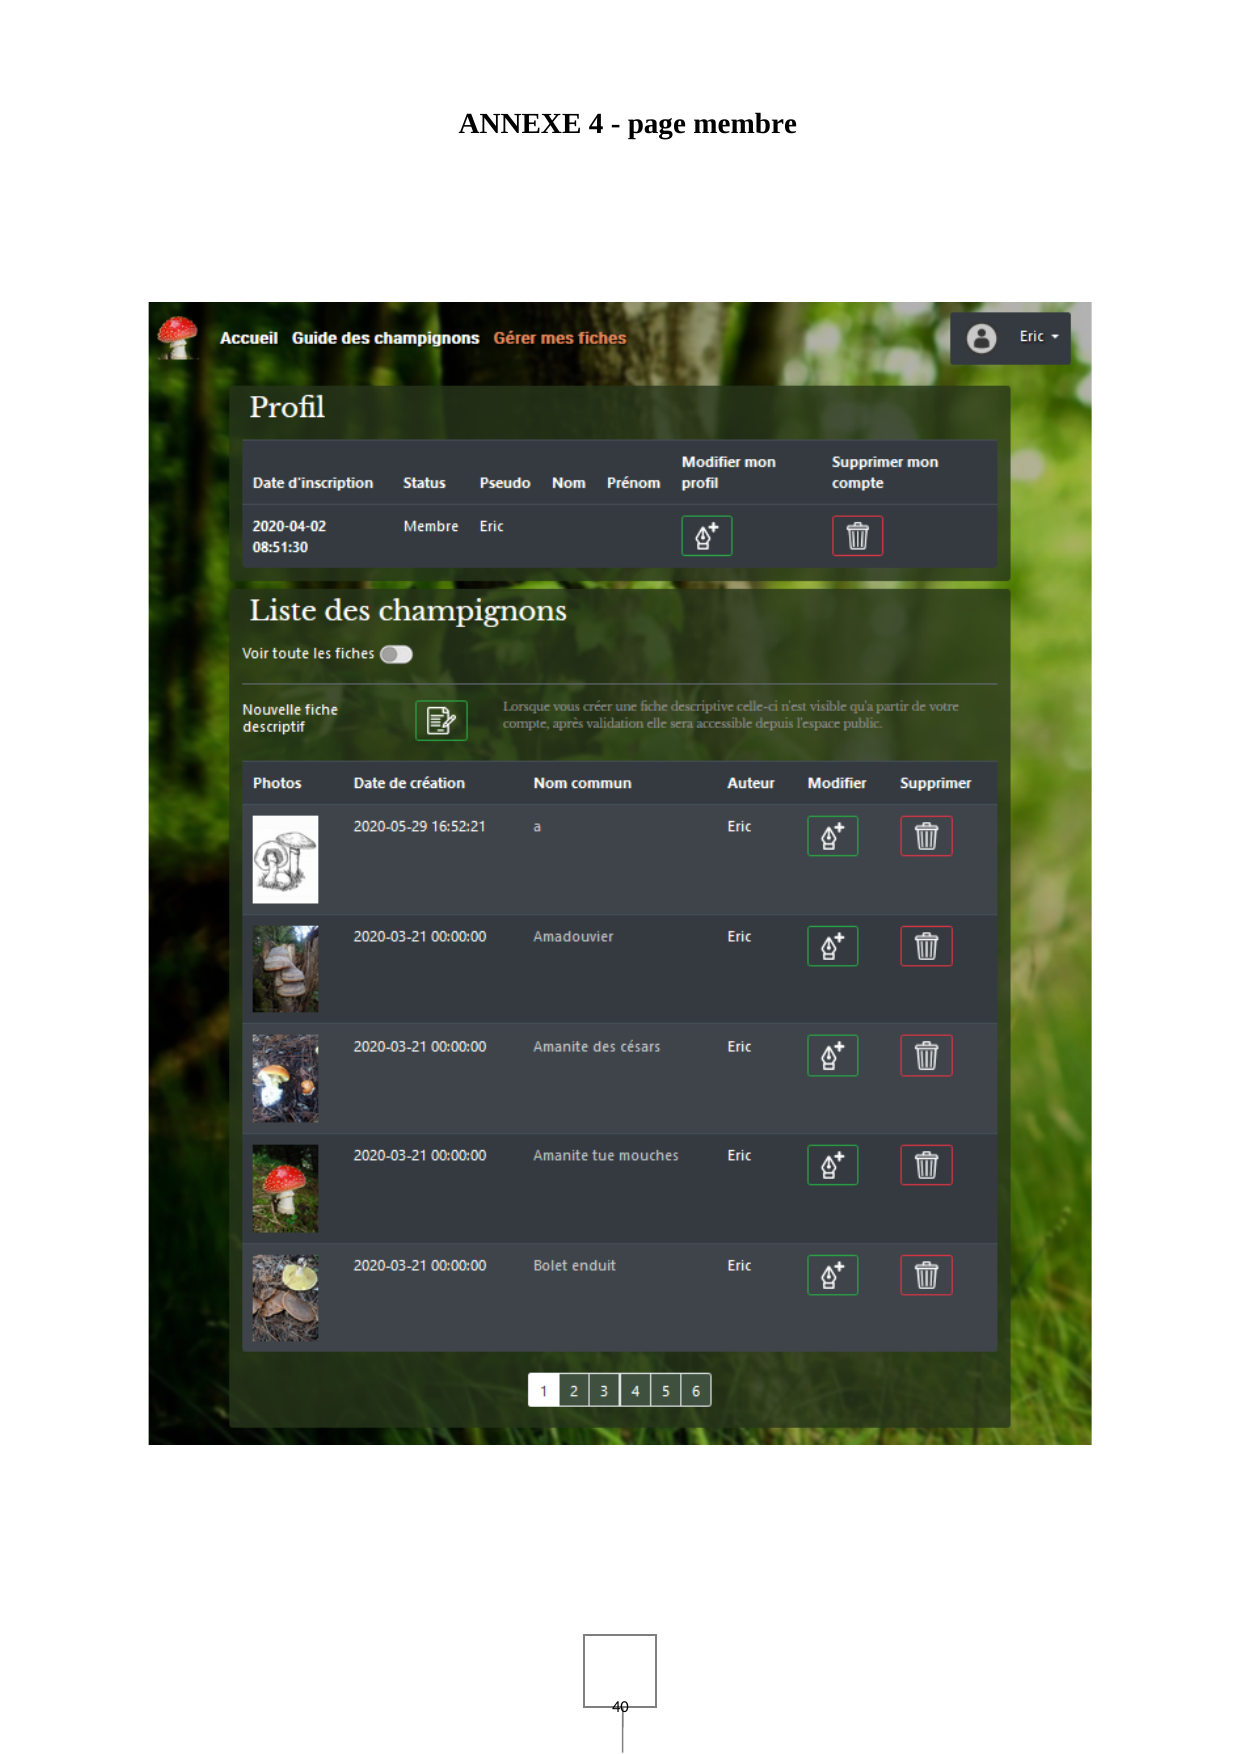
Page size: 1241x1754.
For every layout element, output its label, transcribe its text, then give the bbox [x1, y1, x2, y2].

picture [148, 302, 1092, 1445]
list ANNEXE 4 - page membre [162, 106, 1092, 140]
